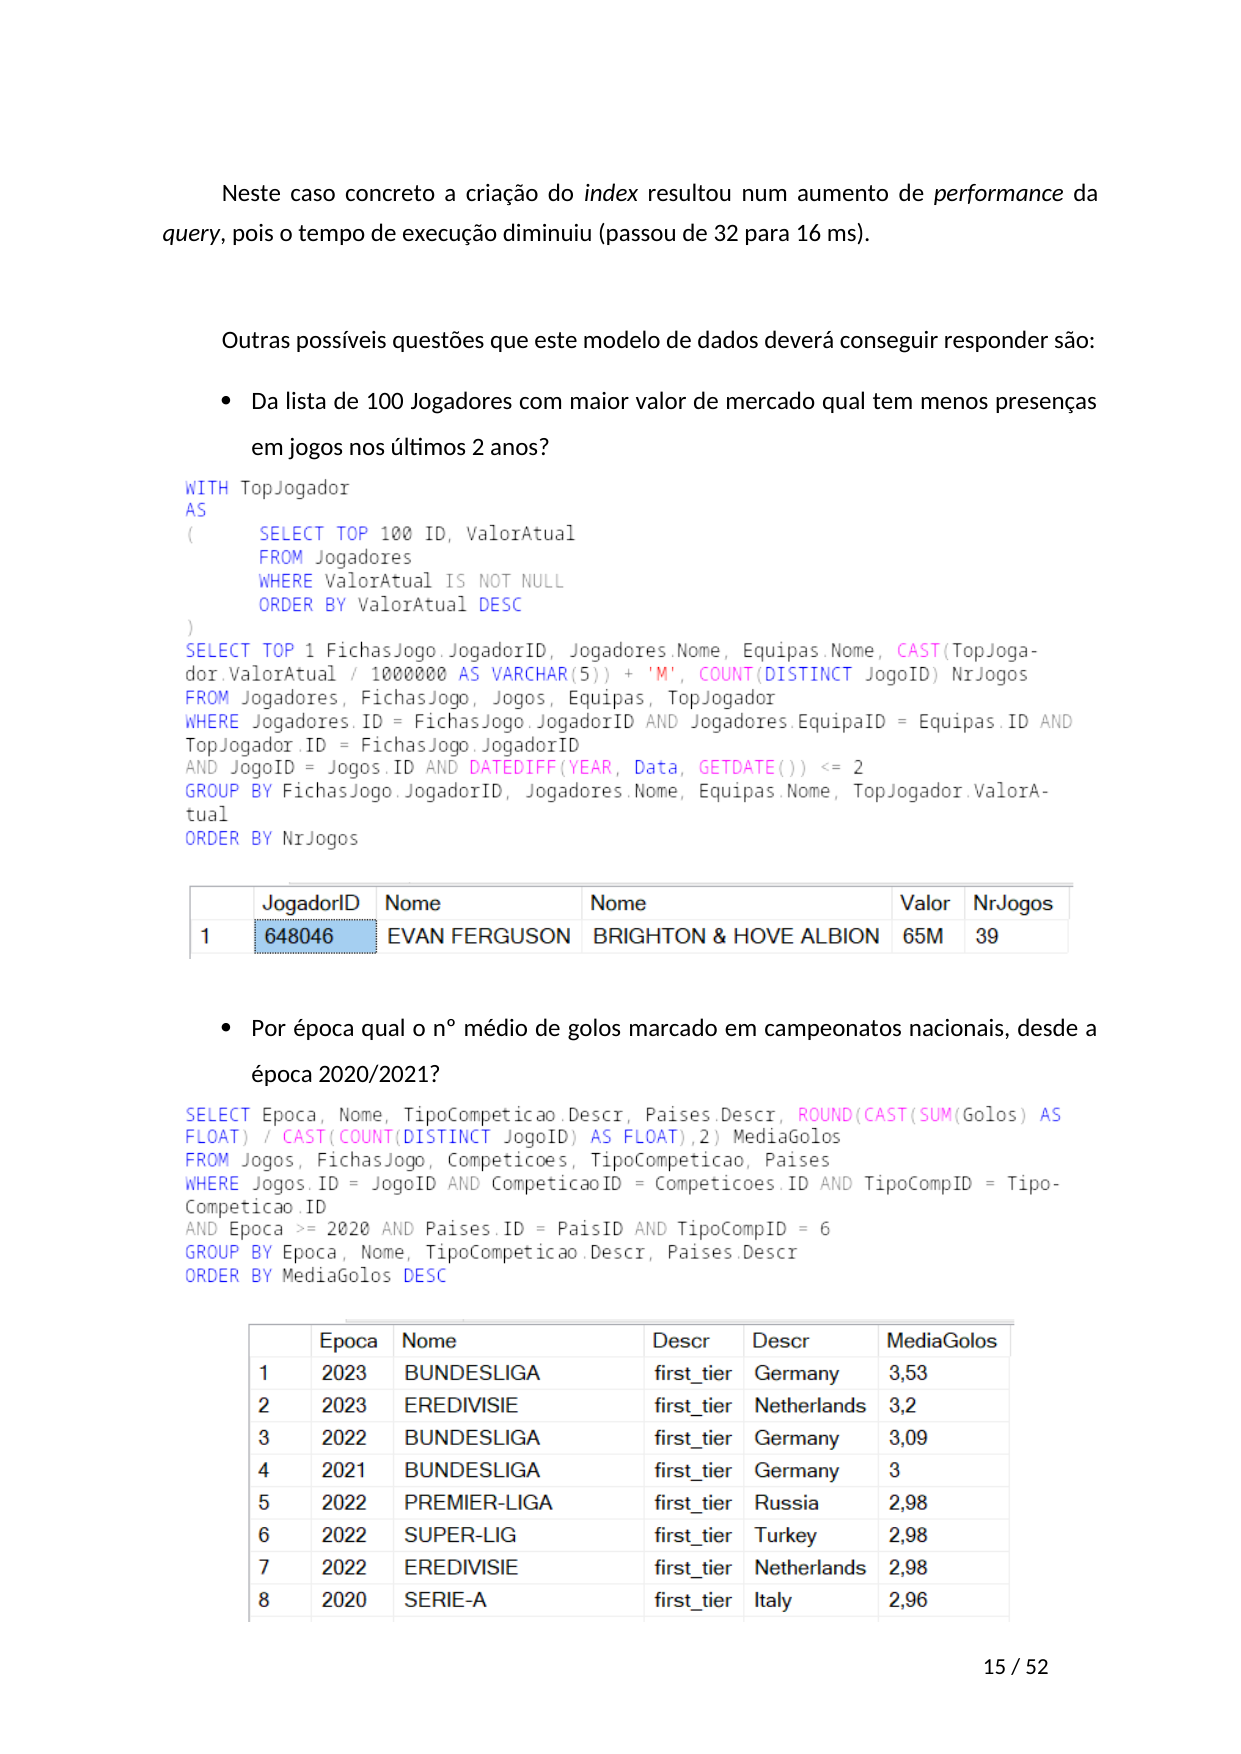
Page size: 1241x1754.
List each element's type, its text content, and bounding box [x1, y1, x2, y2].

list Neste caso concreto a criação do index resultou num aumento de performance da query, pois o tempo de execução diminuiu (passou de 32 para 16 ms). [162, 177, 1098, 247]
list Por época qual o nº médio de golos marcado em campeonatos nacionais, desde a época 2020/2021? [222, 1012, 1098, 1089]
text Outras possíveis questões que este modelo de dados deverá conseguir responder são: [162, 324, 1098, 354]
list Da lista de 100 Jogadores com maior valor de mercado qual tem menos presenças em jogos nos últimos 2 anos? [222, 385, 1098, 461]
picture [246, 1319, 1015, 1622]
picture [187, 882, 1074, 959]
